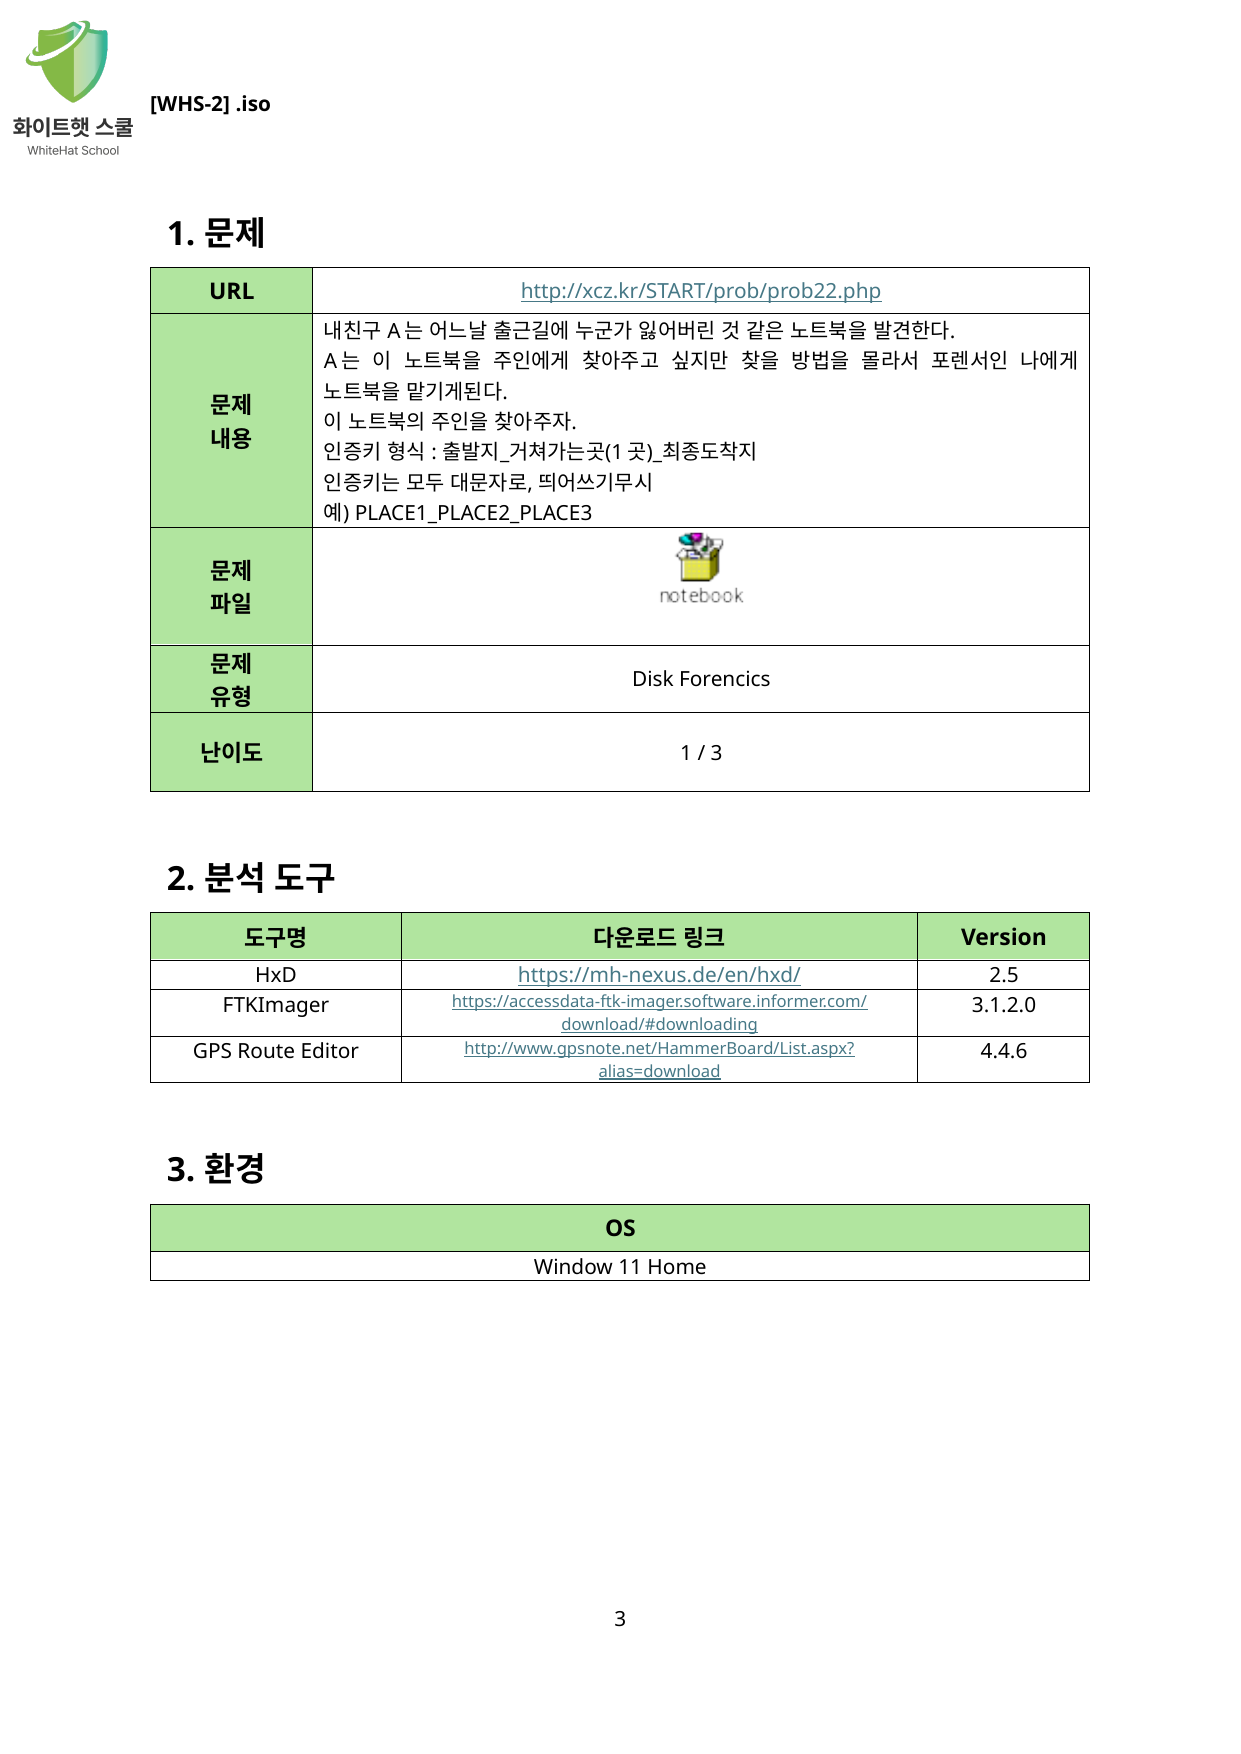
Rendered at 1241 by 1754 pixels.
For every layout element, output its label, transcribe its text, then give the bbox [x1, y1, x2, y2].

table_cell FTKImager [151, 990, 401, 1036]
subtitle 문제 [167, 206, 1090, 255]
table_header OS [151, 1205, 1089, 1251]
table_cell Window 11 Home [151, 1252, 1089, 1280]
table_cell 문제 유형 [151, 646, 312, 712]
table_cell HxD [151, 961, 401, 989]
table_cell 문제 파일 [151, 528, 312, 644]
picture [2, 0, 142, 178]
table_cell https://mh-nexus.de/en/hxd/ [402, 961, 917, 989]
table_cell http://www.gpsnote.net/HammerBoard/List.aspx?alias=download [402, 1037, 917, 1082]
table_cell 내친구 A는 어느날 출근길에 누군가 잃어버린 것 같은 노트북을 발견한다. A는 이 노트북을 주인에게 찾아주고 싶지만 찾을 방법을 몰라서 포렌서인 나에게 노트북을 맡기게된다. 이 노트북의 주인을 찾아주자. 인증키 형식 : 출발지_거쳐가는곳(1곳)_최종도착지 인증키는 모두 대문자로, 띄어쓰기무시 예) PLACE1_PLACE2_PLACE3 [313, 314, 1089, 527]
table_cell Disk Forencics [313, 646, 1089, 712]
table_header Version [918, 913, 1089, 959]
table_header http://xcz.kr/START/prob/prob22.php [313, 268, 1089, 313]
table_cell [313, 528, 1089, 644]
table_cell 4.4.6 [918, 1037, 1089, 1082]
table_cell 2.5 [918, 961, 1089, 989]
table_cell 난이도 [151, 713, 312, 791]
table_cell 문제 내용 [151, 314, 312, 527]
table_cell https://accessdata-ftk-imager.software.informer.com/download/#downloading [402, 990, 917, 1036]
table_cell GPS Route Editor [151, 1037, 401, 1082]
table_header URL [151, 268, 312, 313]
table_cell 3.1.2.0 [918, 990, 1089, 1036]
table_header 도구명 [151, 913, 401, 959]
subtitle 분석 도구 [167, 852, 1090, 900]
table_header 다운로드 링크 [402, 913, 917, 959]
subtitle 환경 [167, 1143, 1090, 1191]
table_cell 1 / 3 [313, 713, 1089, 791]
